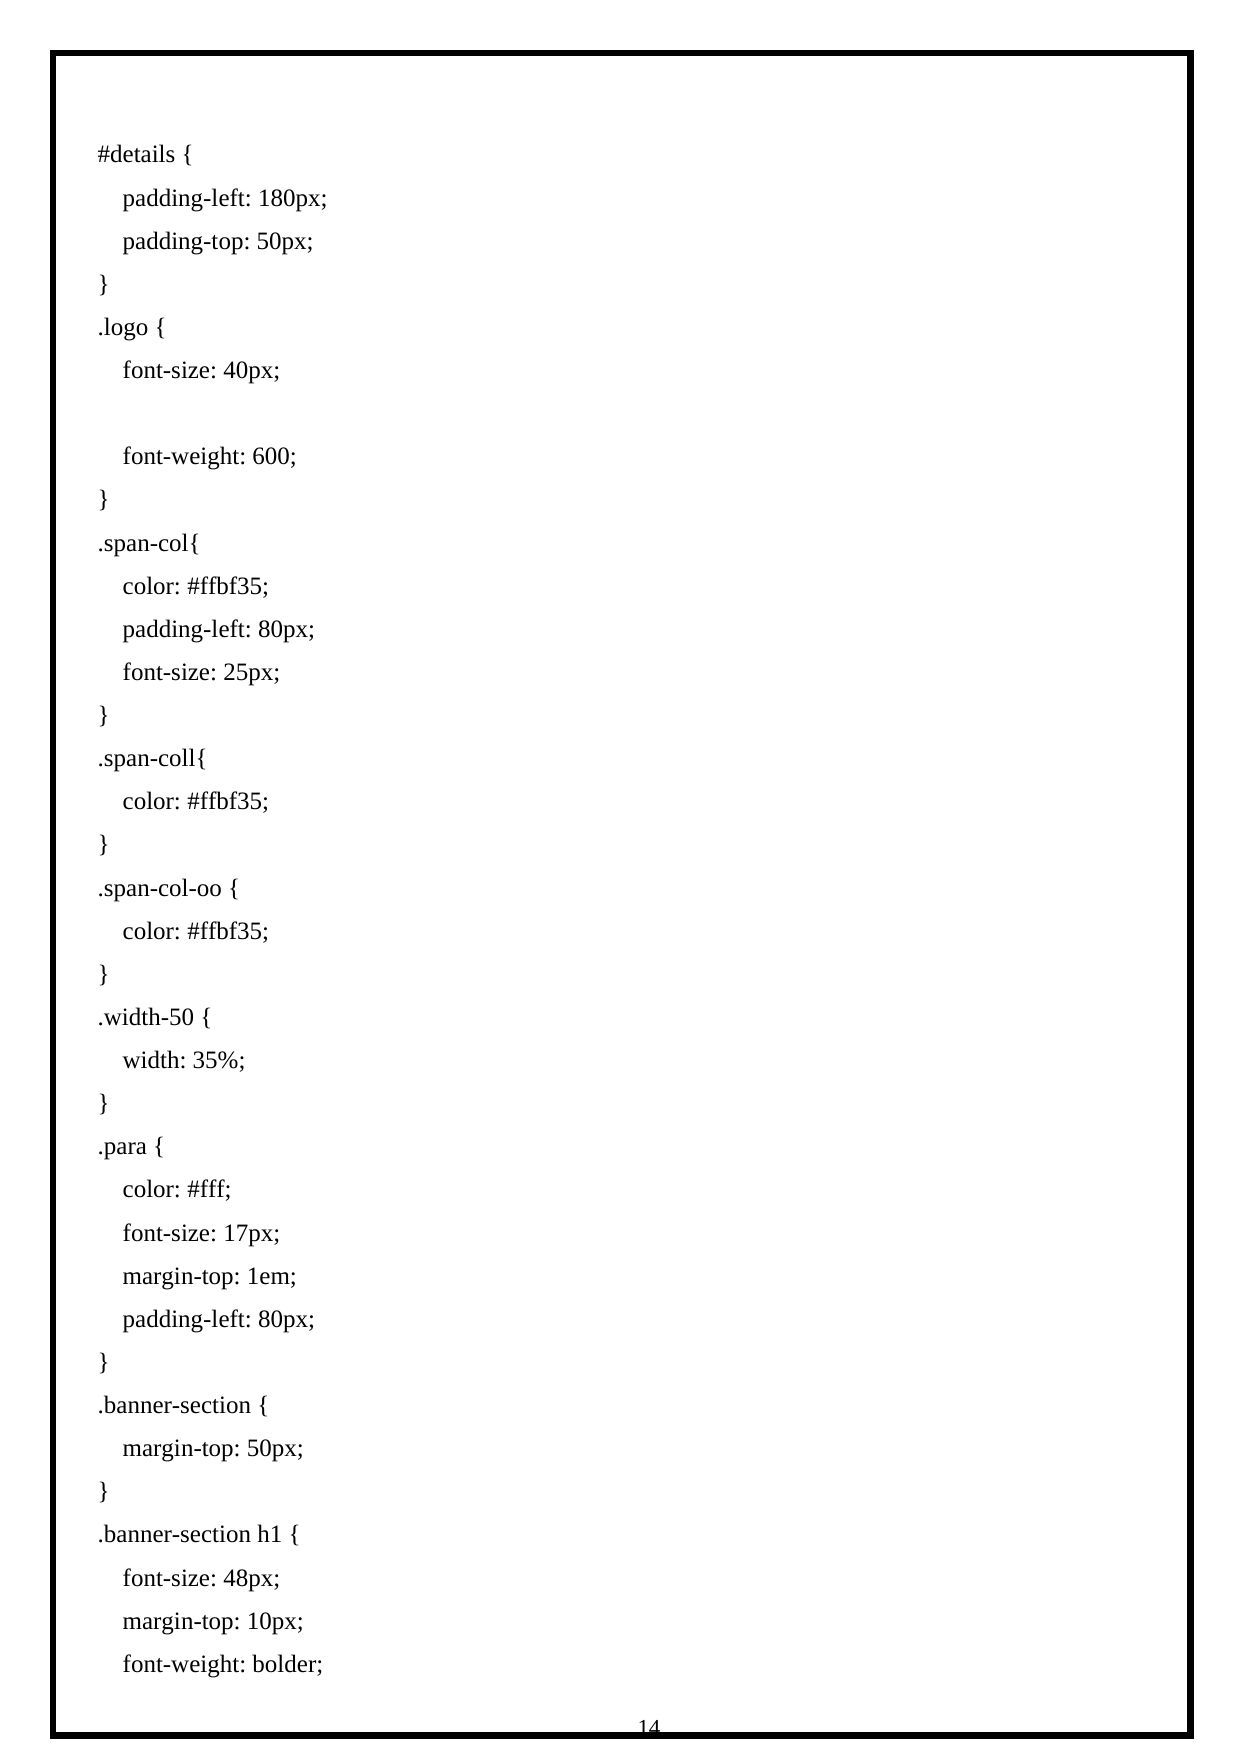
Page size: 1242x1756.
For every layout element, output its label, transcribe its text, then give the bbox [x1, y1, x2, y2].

text padding-left: 80px; [97, 1304, 1187, 1333]
text } [97, 700, 1187, 729]
text } [97, 1347, 1187, 1376]
text padding-left: 180px; [97, 183, 1187, 211]
text } [97, 959, 1187, 988]
text .logo { [97, 312, 1187, 341]
text color: #ffbf35; [97, 786, 1187, 815]
text font-size: 25px; [97, 657, 1187, 686]
text } [97, 1476, 1187, 1505]
text margin-top: 1em; [97, 1261, 1187, 1289]
text color: #ffbf35; [97, 916, 1187, 944]
text font-weight: 600; [97, 441, 1187, 470]
text width: 35%; [97, 1045, 1187, 1074]
text #details { [97, 139, 1187, 168]
text padding-top: 50px; [97, 226, 1187, 254]
text .span-col-oo { [97, 873, 1187, 901]
text font-size: 48px; [97, 1563, 1187, 1591]
text padding-left: 80px; [97, 614, 1187, 643]
text .para { [97, 1131, 1187, 1160]
text color: #ffbf35; [97, 571, 1187, 599]
text margin-top: 50px; [97, 1433, 1187, 1462]
text } [97, 829, 1187, 858]
text .banner-section { [97, 1390, 1187, 1419]
text } [97, 1088, 1187, 1117]
text .span-col{ [97, 528, 1187, 556]
text .width-50 { [97, 1002, 1187, 1031]
text font-weight: bolder; [97, 1649, 1187, 1678]
text } [97, 484, 1187, 513]
text margin-top: 10px; [97, 1606, 1187, 1634]
text } [97, 269, 1187, 298]
text color: #fff; [97, 1174, 1187, 1203]
text .span-coll{ [97, 743, 1187, 772]
text font-size: 40px; [97, 355, 1187, 384]
text font-size: 17px; [97, 1218, 1187, 1246]
text .banner-section h1 { [97, 1519, 1187, 1548]
